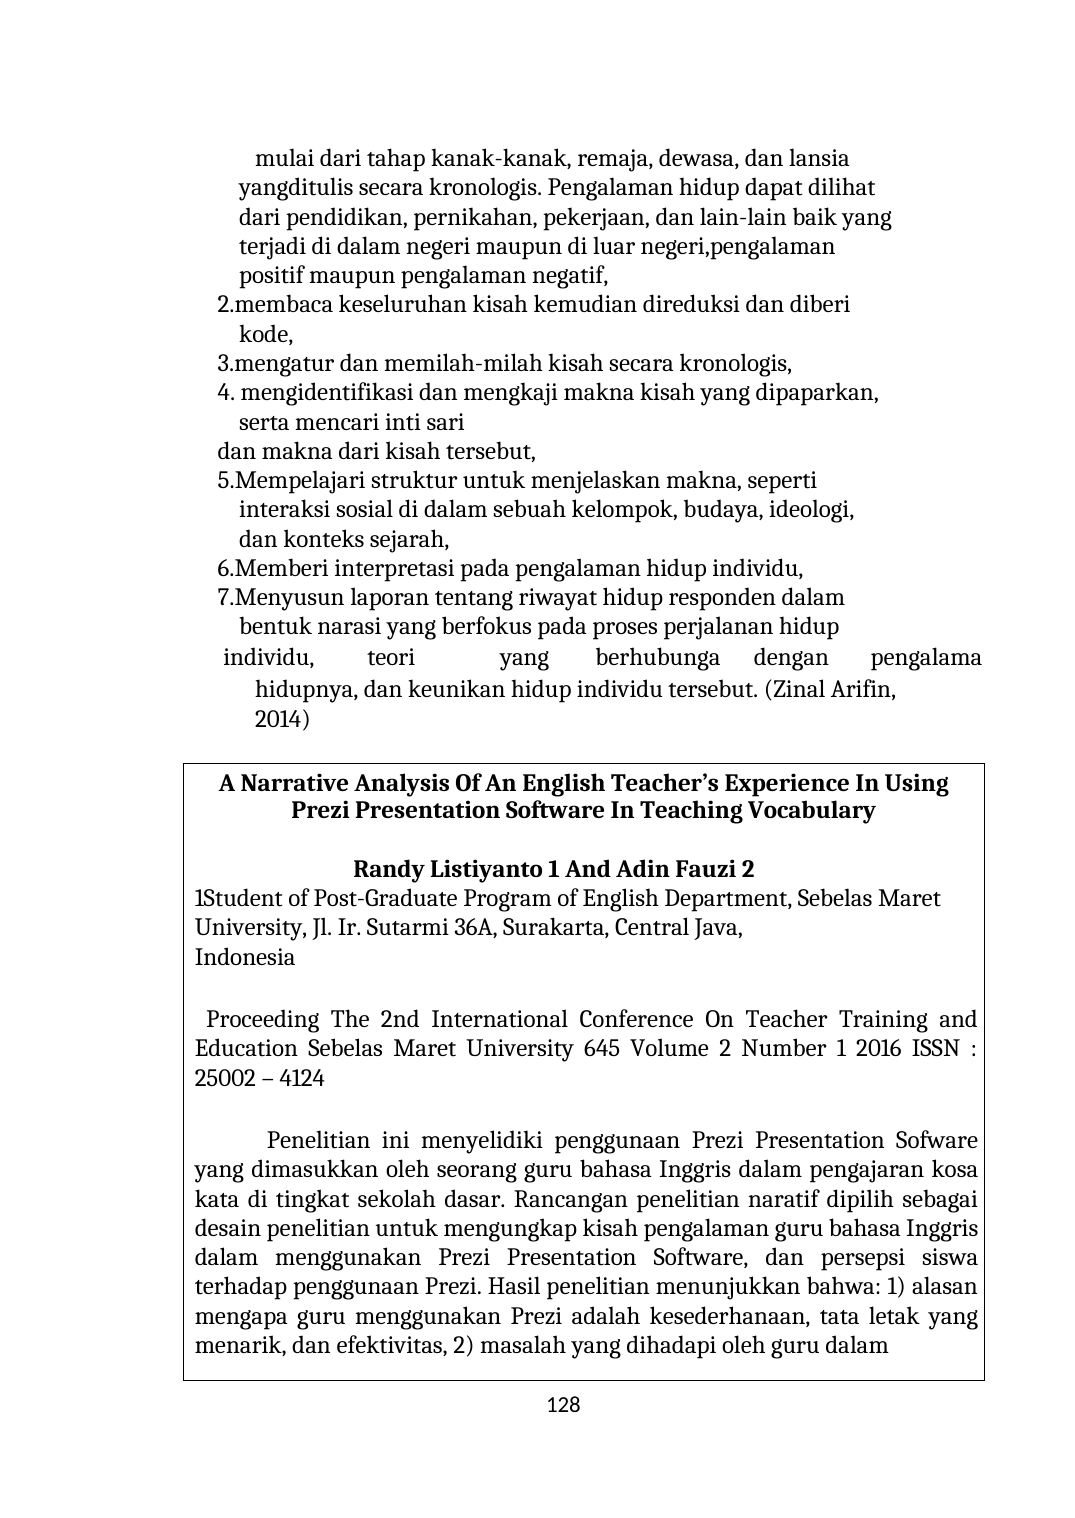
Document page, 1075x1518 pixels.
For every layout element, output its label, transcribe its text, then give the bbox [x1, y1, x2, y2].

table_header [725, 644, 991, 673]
text hidupnya, dan keunikan hidup individu tersebut. (Zinal Arifin, 2014) [255, 675, 950, 733]
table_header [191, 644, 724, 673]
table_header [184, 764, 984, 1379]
text mulai dari tahap kanak-kanak, remaja, dewasa, dan lansia yangditulis secara kronologis. Pengalaman hidup dapat dilihat dari pendidikan, pernikahan, pekerjaan, dan lain-lain baik yang terjadi di dalam negeri maupun di luar negeri,pengalaman positif maupun pengalaman negatif, 2.membaca keseluruhan kisah kemudian direduksi dan diberi kode, 3.mengatur dan memilah-milah kisah secara kronologis, 4. mengidentifikasi dan mengkaji makna kisah yang dipaparkan, serta mencari inti sari dan makna dari kisah tersebut, 5.Mempelajari struktur untuk menjelaskan makna, seperti interaksi sosial di dalam sebuah kelompok, budaya, ideologi, dan konteks sejarah, 6.Memberi interpretasi pada pengalaman hidup individu, 7.Menyusun laporan tentang riwayat hidup responden dalam bentuk narasi yang berfokus pada proses perjalanan hidup [217, 144, 950, 641]
text 128 [150, 1394, 581, 1417]
